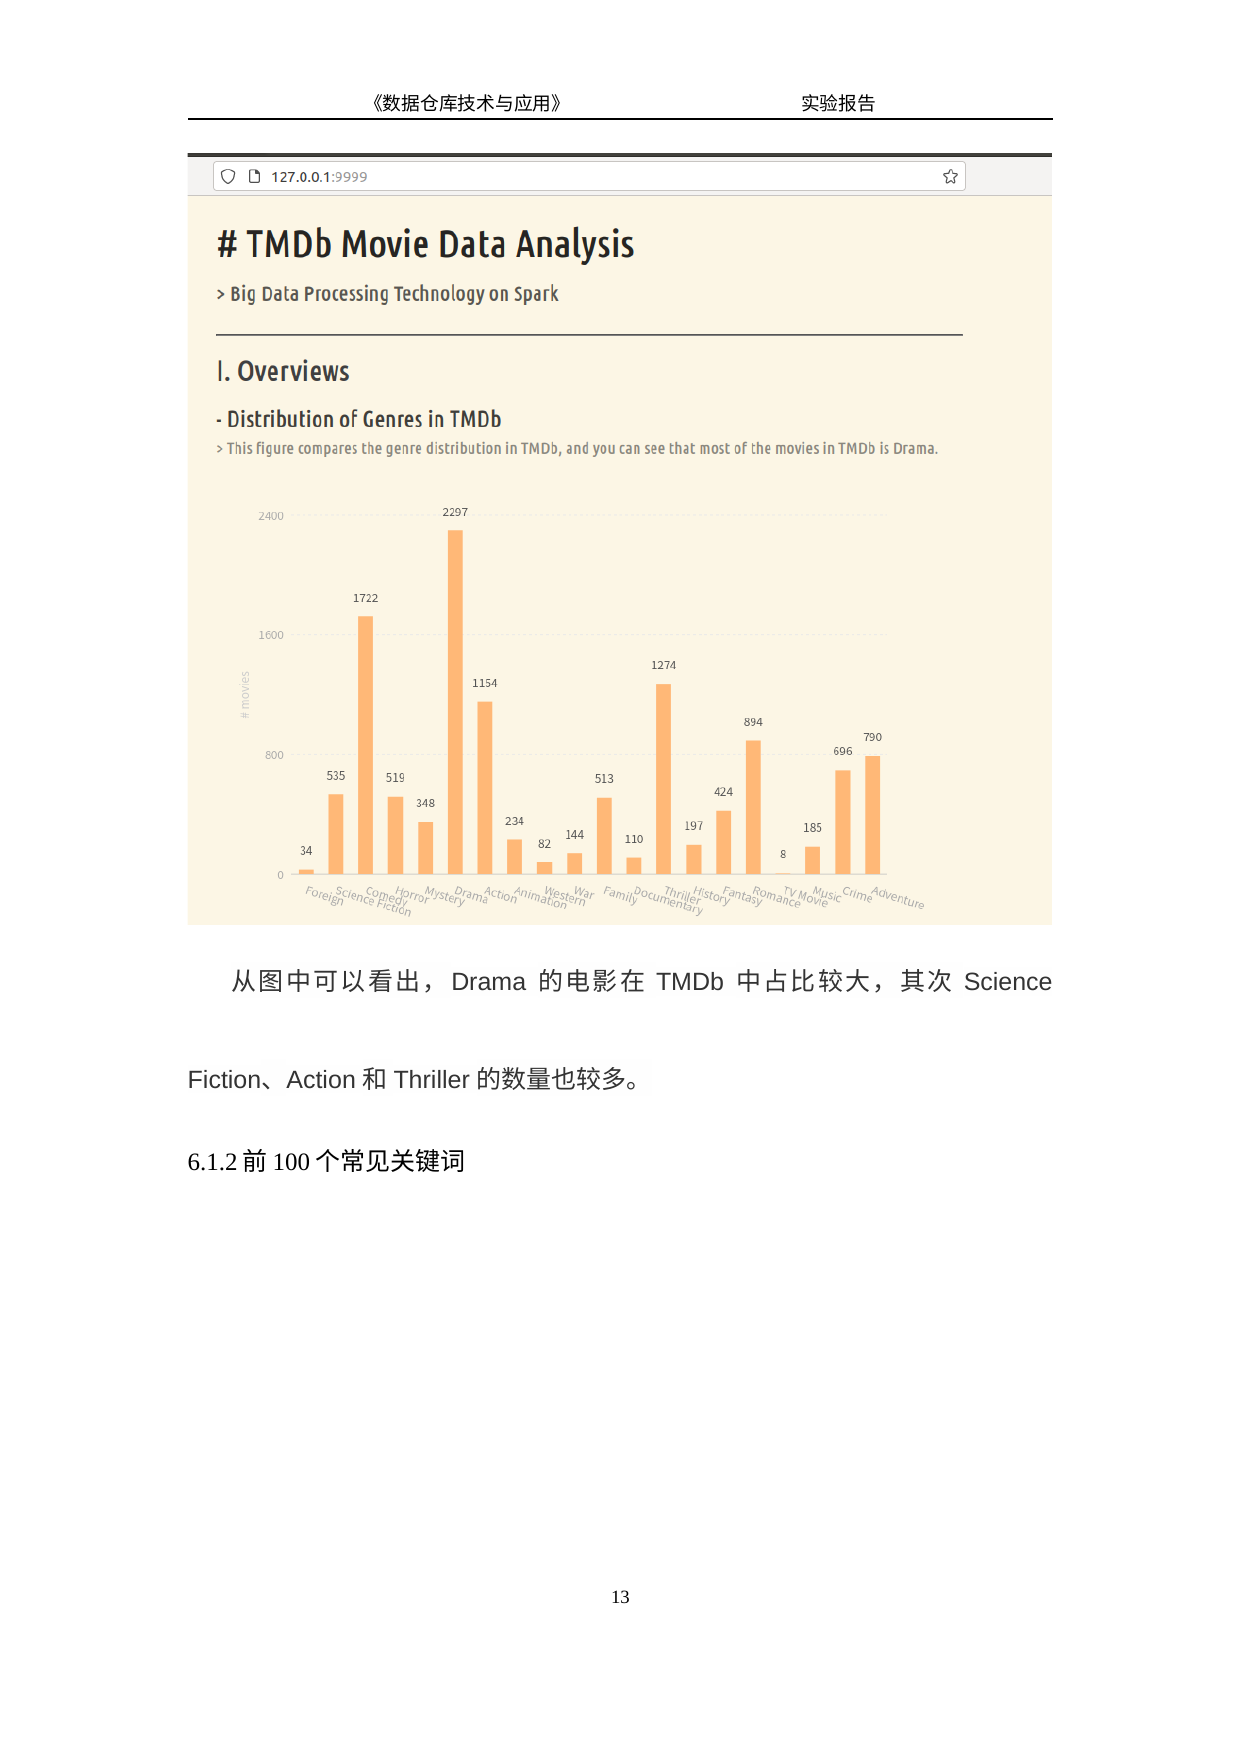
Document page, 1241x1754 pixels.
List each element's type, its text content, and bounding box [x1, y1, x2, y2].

text 6.1.2前100个常见关键词 [187, 1128, 1053, 1193]
picture [187, 153, 1052, 925]
text 从图中可以看出，Drama 的电影在 TMDb 中占比较大，其次 Science Fiction、Action 和 Thriller 的数量也较多。 [187, 947, 1053, 1110]
